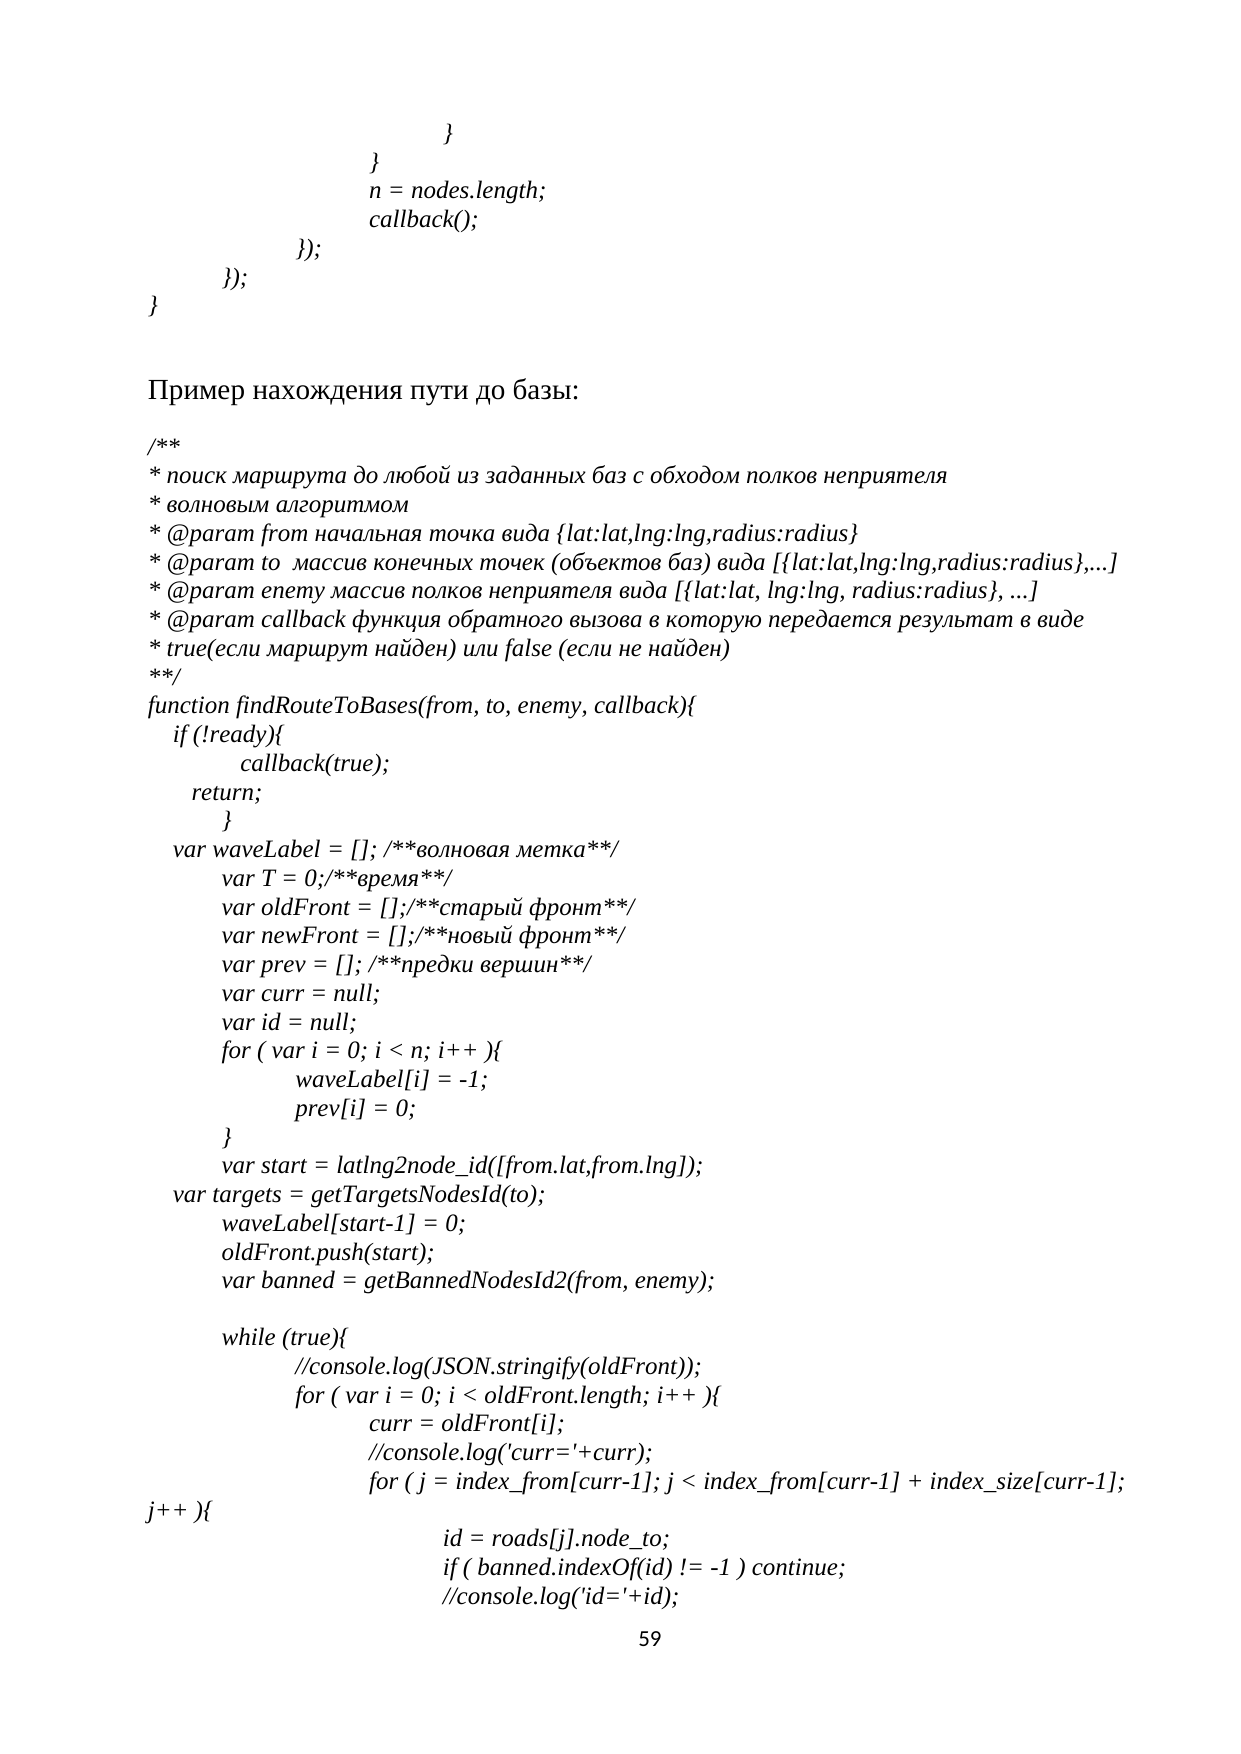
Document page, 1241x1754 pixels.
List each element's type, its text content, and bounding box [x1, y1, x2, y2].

text var banned = getBannedNodesId2(from, enemy); [148, 1266, 1152, 1294]
text * поиск маршрута до любой из заданных баз с обходом полков неприятеля [148, 461, 1152, 489]
text //console.log('id='+id); [148, 1581, 1152, 1610]
text } [148, 147, 1152, 176]
text oldFront.push(start); [148, 1237, 1152, 1266]
text var curr = null; [148, 978, 1152, 1007]
text var id = null; [148, 1007, 1152, 1036]
text * @param from начальная точка вида {lat:lat,lng:lng,radius:radius} [148, 518, 1152, 547]
text n = nodes.length; [148, 176, 1152, 204]
text * @param to массив конечных точек (объектов баз) вида [{lat:lat,lng:lng,radius:radius},...] [148, 547, 1152, 576]
text * волновым алгоритмом [148, 489, 1152, 518]
text * @param callback функция обратного вызова в которую передается результат в виде [148, 604, 1152, 633]
text //console.log(JSON.stringify(oldFront)); [148, 1351, 1152, 1380]
text for ( j = index_from[curr-1]; j < index_from[curr-1] + index_size[curr-1]; j++ ){ [148, 1466, 1152, 1523]
text prev[i] = 0; [148, 1093, 1152, 1122]
text var start = latlng2node_id([from.lat,from.lng]); [148, 1151, 1152, 1179]
text Пример нахождения пути до базы: [148, 372, 1152, 406]
text function findRouteToBases(from, to, enemy, callback){ [148, 691, 1152, 719]
text var newFront = [];/**новый фронт**/ [148, 921, 1152, 949]
text waveLabel[start-1] = 0; [148, 1208, 1152, 1237]
text waveLabel[i] = -1; [148, 1064, 1152, 1093]
text var waveLabel = []; /**волновая метка**/ [148, 834, 1152, 863]
text var oldFront = [];/**старый фронт**/ [148, 892, 1152, 921]
text id = roads[j].node_to; [148, 1523, 1152, 1552]
text if (!ready){ [148, 719, 1152, 748]
text **/ [148, 662, 1152, 691]
text for ( var i = 0; i < n; i++ ){ [148, 1036, 1152, 1064]
text if ( banned.indexOf(id) != -1 ) continue; [148, 1552, 1152, 1581]
text }); [148, 233, 1152, 262]
text /** [148, 432, 1152, 461]
text var T = 0;/**время**/ [148, 863, 1152, 892]
text callback(); [148, 204, 1152, 233]
text var prev = []; /**предки вершин**/ [148, 949, 1152, 978]
text } [148, 118, 1152, 147]
text * @param enemy массив полков неприятеля вида [{lat:lat, lng:lng, radius:radius}, ...] [148, 576, 1152, 604]
text } [148, 1122, 1152, 1151]
text * true(если маршрут найден) или false (если не найден) [148, 633, 1152, 662]
text while (true){ [148, 1322, 1152, 1351]
text //console.log('curr='+curr); [148, 1437, 1152, 1466]
text } [148, 291, 1152, 319]
text }); [148, 262, 1152, 291]
text } [148, 806, 1152, 834]
text for ( var i = 0; i < oldFront.length; i++ ){ [148, 1380, 1152, 1408]
text curr = oldFront[i]; [148, 1408, 1152, 1437]
text callback(true); [148, 748, 1152, 777]
text var targets = getTargetsNodesId(to); [148, 1179, 1152, 1208]
text return; [148, 777, 1152, 806]
